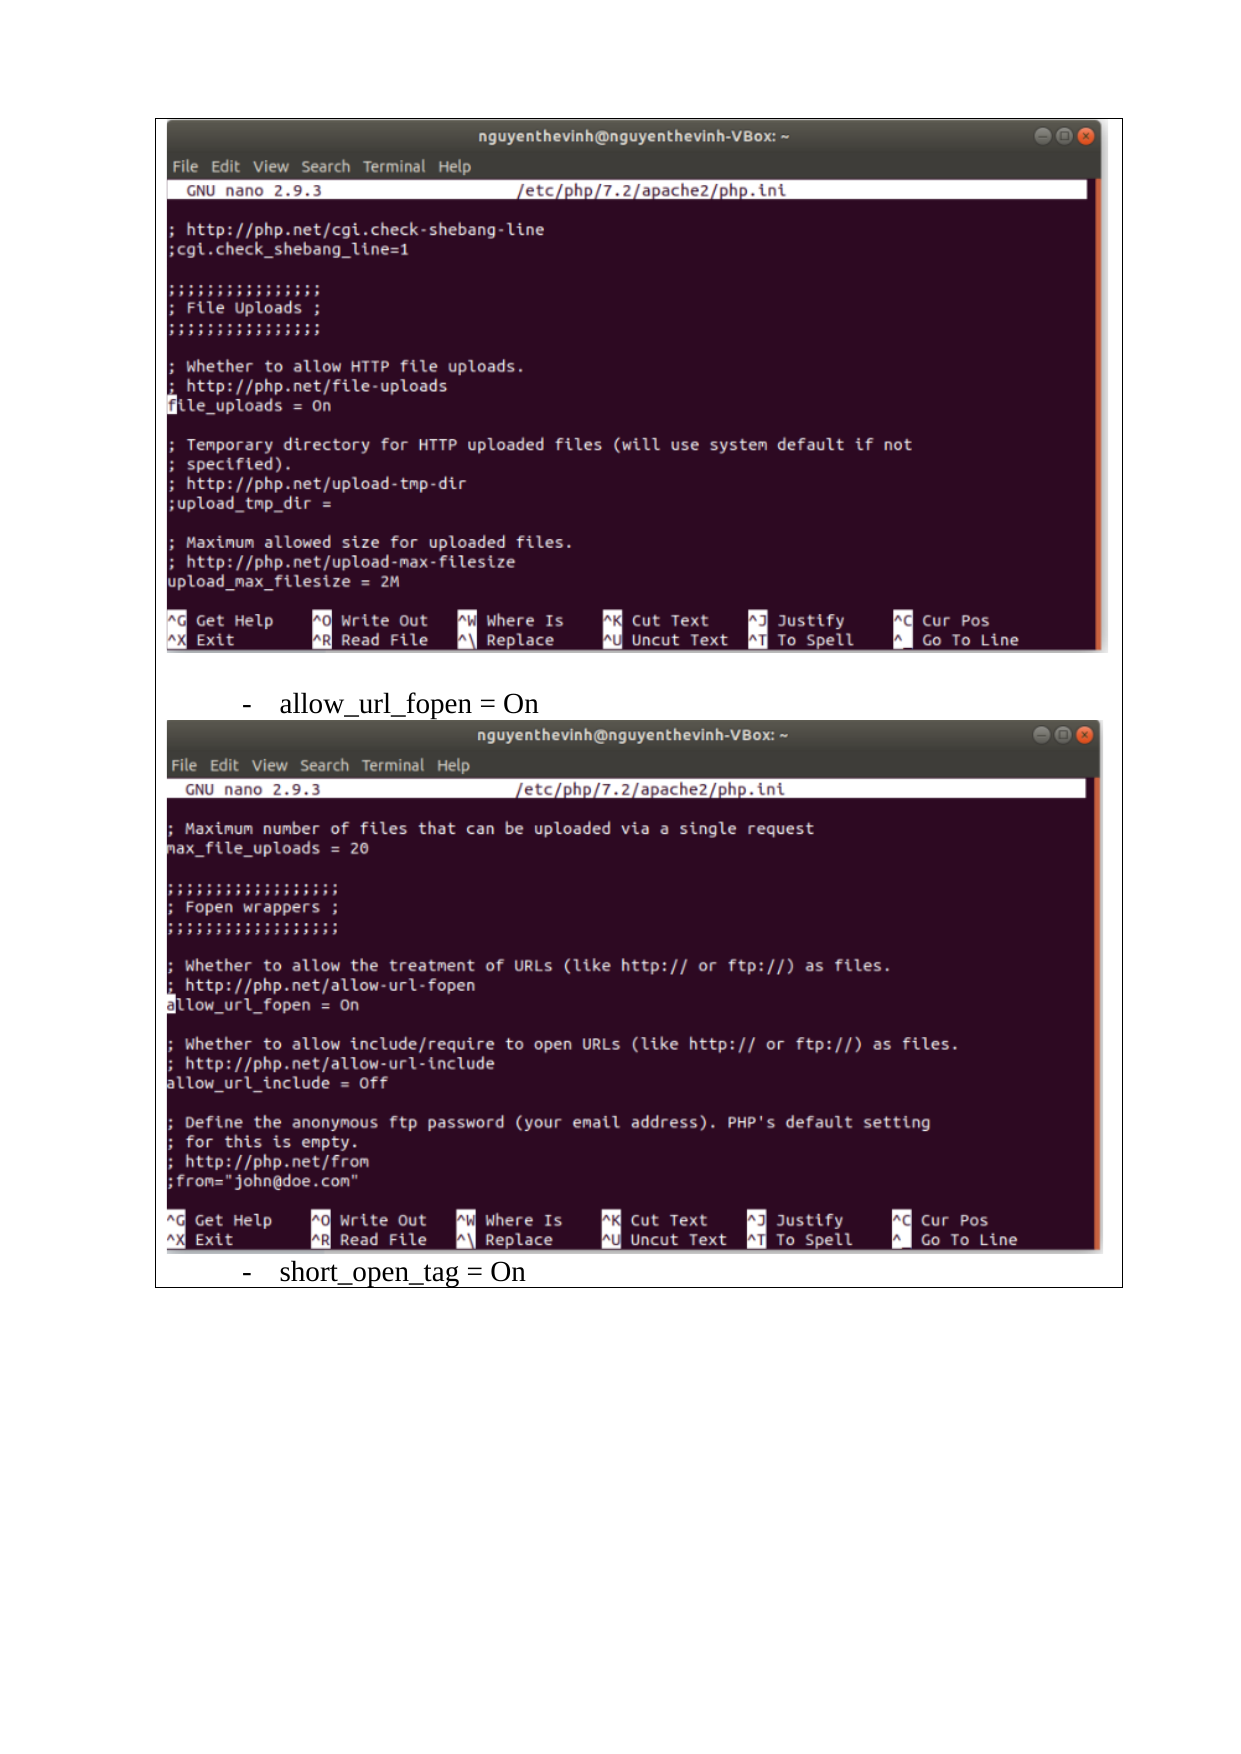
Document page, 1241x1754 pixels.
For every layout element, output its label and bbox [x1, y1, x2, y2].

picture [166, 720, 1104, 1254]
picture [166, 119, 1109, 653]
table_header [156, 119, 1122, 1287]
